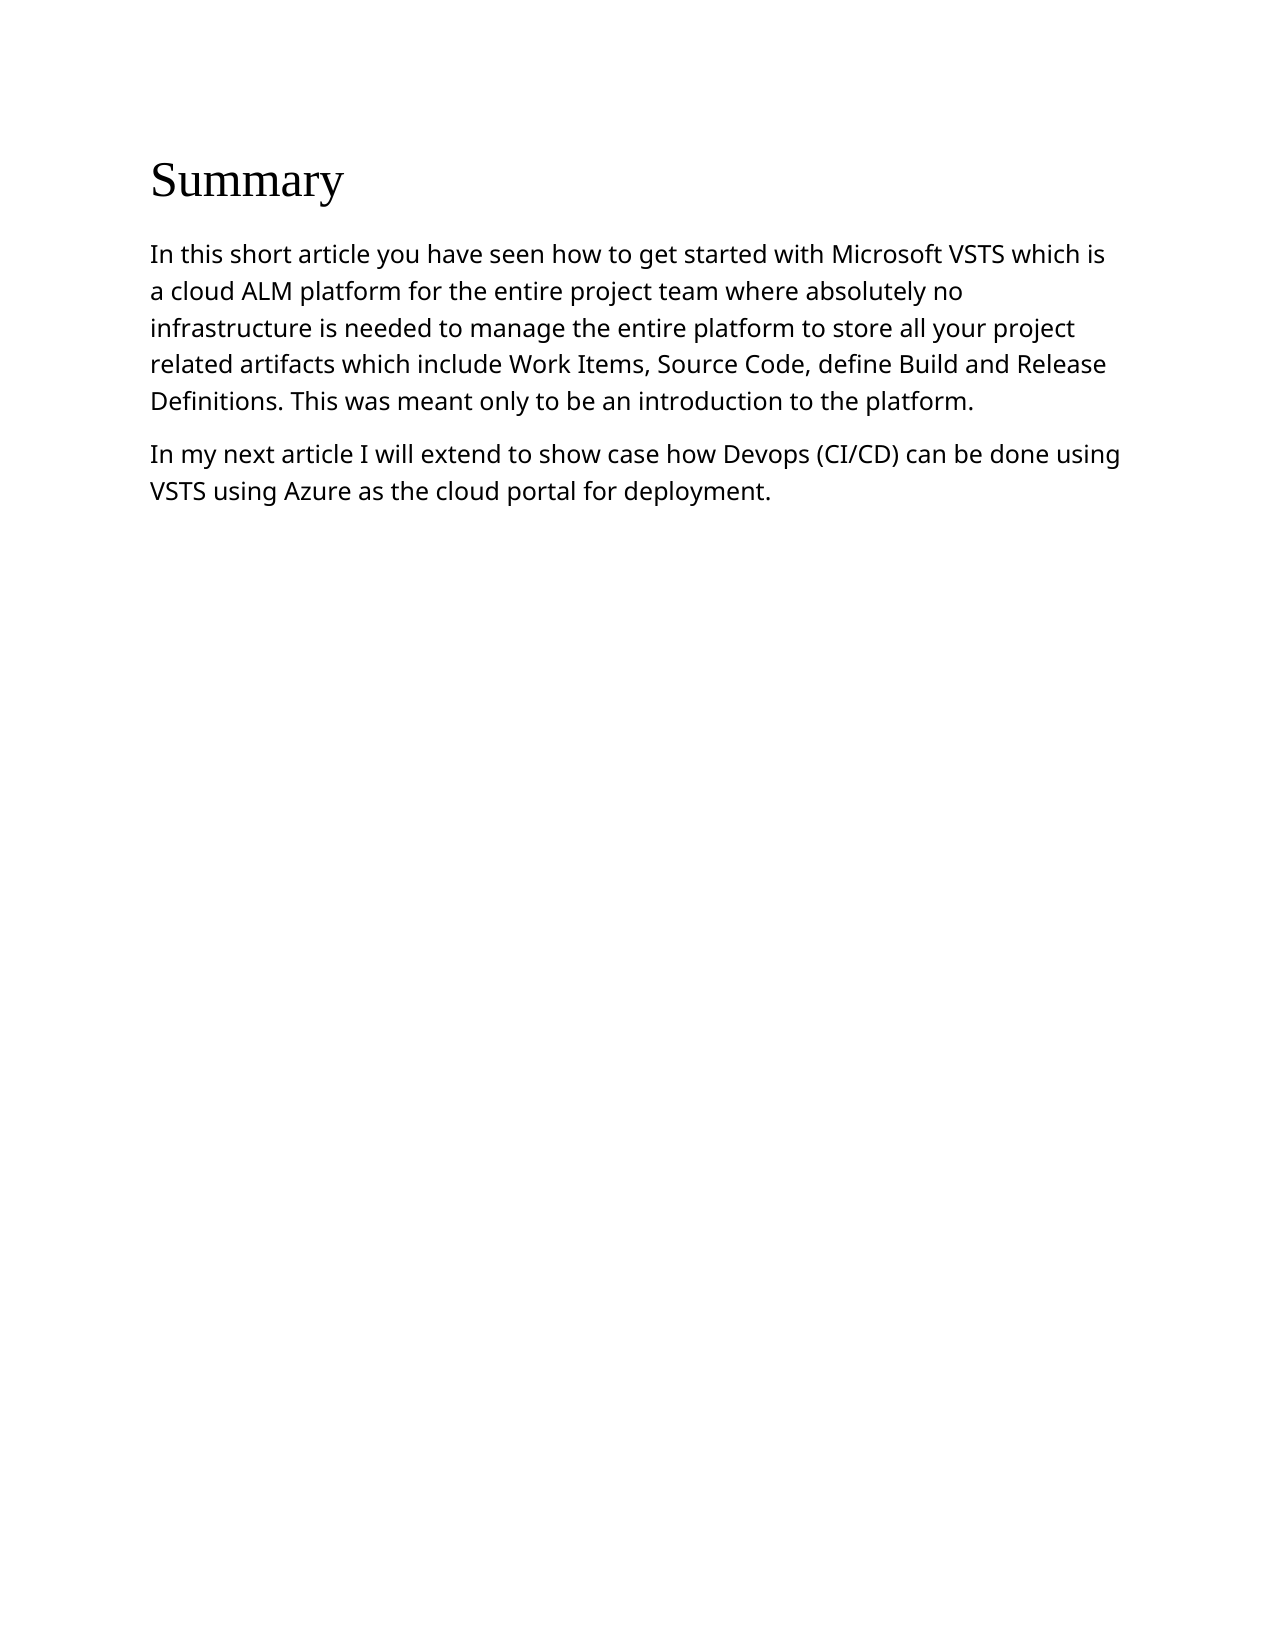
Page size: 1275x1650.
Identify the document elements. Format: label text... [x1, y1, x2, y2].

text In this short article you have seen how to get started with Microsoft VSTS which is a cloud ALM platform for the entire project team where absolutely no infrastructure is needed to manage the entire platform to store all your project related artifacts which include Work Items, Source Code, define Build and Release Definitions. This was meant only to be an introduction to the platform. [150, 237, 1125, 418]
text In my next article I will extend to show case how Devops (CI/CD) can be done using VSTS using Azure as the cloud portal for deployment. [150, 437, 1125, 508]
subtitle Summary [150, 150, 1125, 207]
